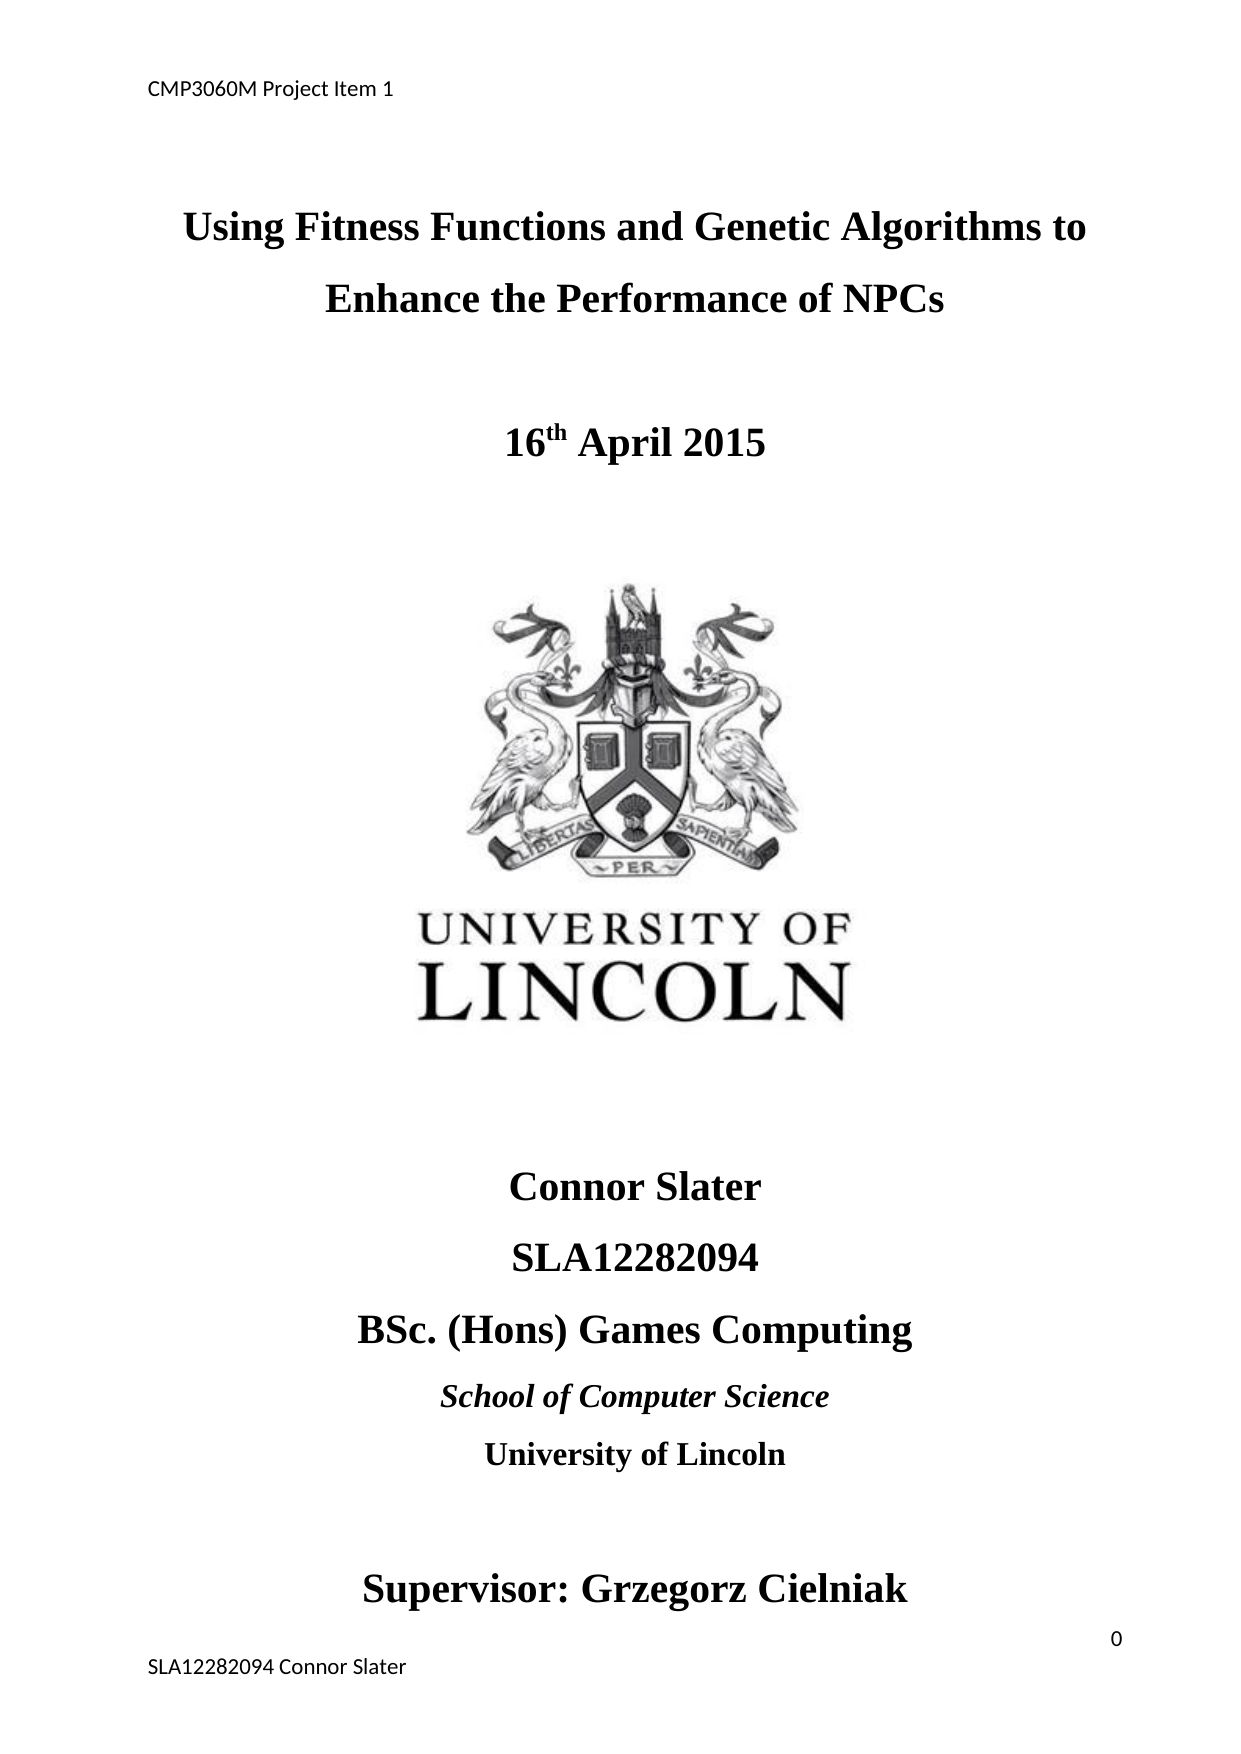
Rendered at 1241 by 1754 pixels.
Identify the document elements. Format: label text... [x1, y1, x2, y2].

text BSc. (Hons) Games Computing [148, 1305, 1122, 1353]
text Connor Slater [148, 1161, 1122, 1209]
text 16th April 2015 [148, 417, 1122, 465]
text Supervisor: Grzegorz Cielniak [148, 1563, 1122, 1611]
text SLA12282094 [148, 1233, 1122, 1281]
text Using Fitness Functions and Genetic Algorithms to Enhance the Performance of NPCs [148, 202, 1122, 322]
text University of Lincoln [148, 1434, 1122, 1472]
text School of Computer Science [148, 1377, 1122, 1415]
picture [165, 571, 1106, 1042]
